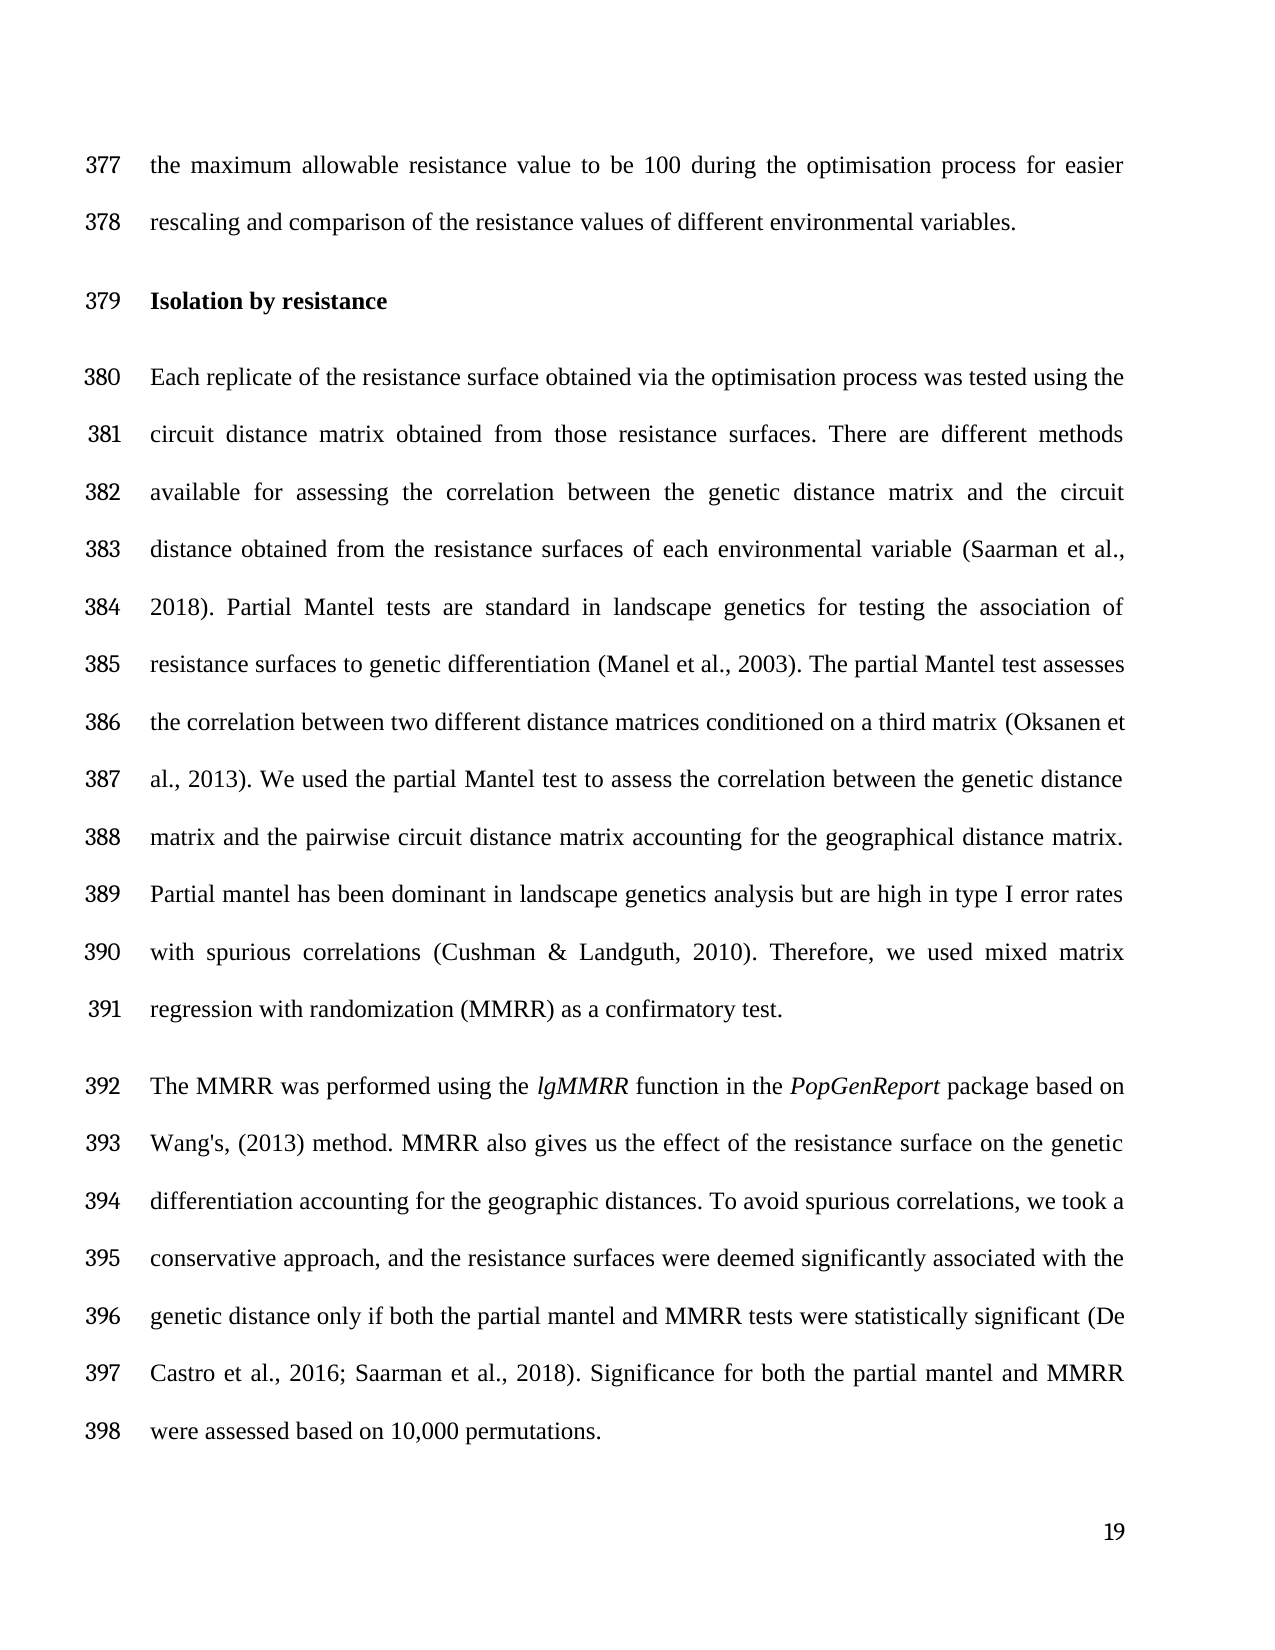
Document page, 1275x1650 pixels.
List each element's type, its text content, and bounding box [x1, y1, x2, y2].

text Each replicate of the resistance surface obtained via the optimisation process was tested using the circuit distance matrix obtained from those resistance surfaces. There are different methods available for assessing the correlation between the genetic distance matrix and the circuit distance obtained from the resistance surfaces of each environmental variable (Saarman et al., 2018). Partial Mantel tests are standard in landscape genetics for testing the association of resistance surfaces to genetic differentiation (Manel et al., 2003). The partial Mantel test assesses the correlation between two different distance matrices conditioned on a third matrix (Oksanen et al., 2013). We used the partial Mantel test to assess the correlation between the genetic distance matrix and the pairwise circuit distance matrix accounting for the geographical distance matrix. Partial mantel has been dominant in landscape genetics analysis but are high in type I error rates with spurious correlations (Cushman & Landguth, 2010). Therefore, we used mixed matrix regression with randomization (MMRR) as a confirmatory test. [150, 362, 1125, 1023]
text The MMRR was performed using the lgMMRR function in the PopGenReport package based on Wang's, (2013) method. MMRR also gives us the effect of the resistance surface on the genetic differentiation accounting for the geographic distances. To avoid spurious correlations, we took a conservative approach, and the resistance surfaces were deemed significantly associated with the genetic distance only if both the partial mantel and MMRR tests were statistically significant (De Castro et al., 2016; Saarman et al., 2018). Significance for both the partial mantel and MMRR were assessed based on 10,000 permutations. [150, 1071, 1125, 1444]
subtitle Isolation by resistance [150, 286, 1125, 314]
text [150, 150, 1125, 236]
